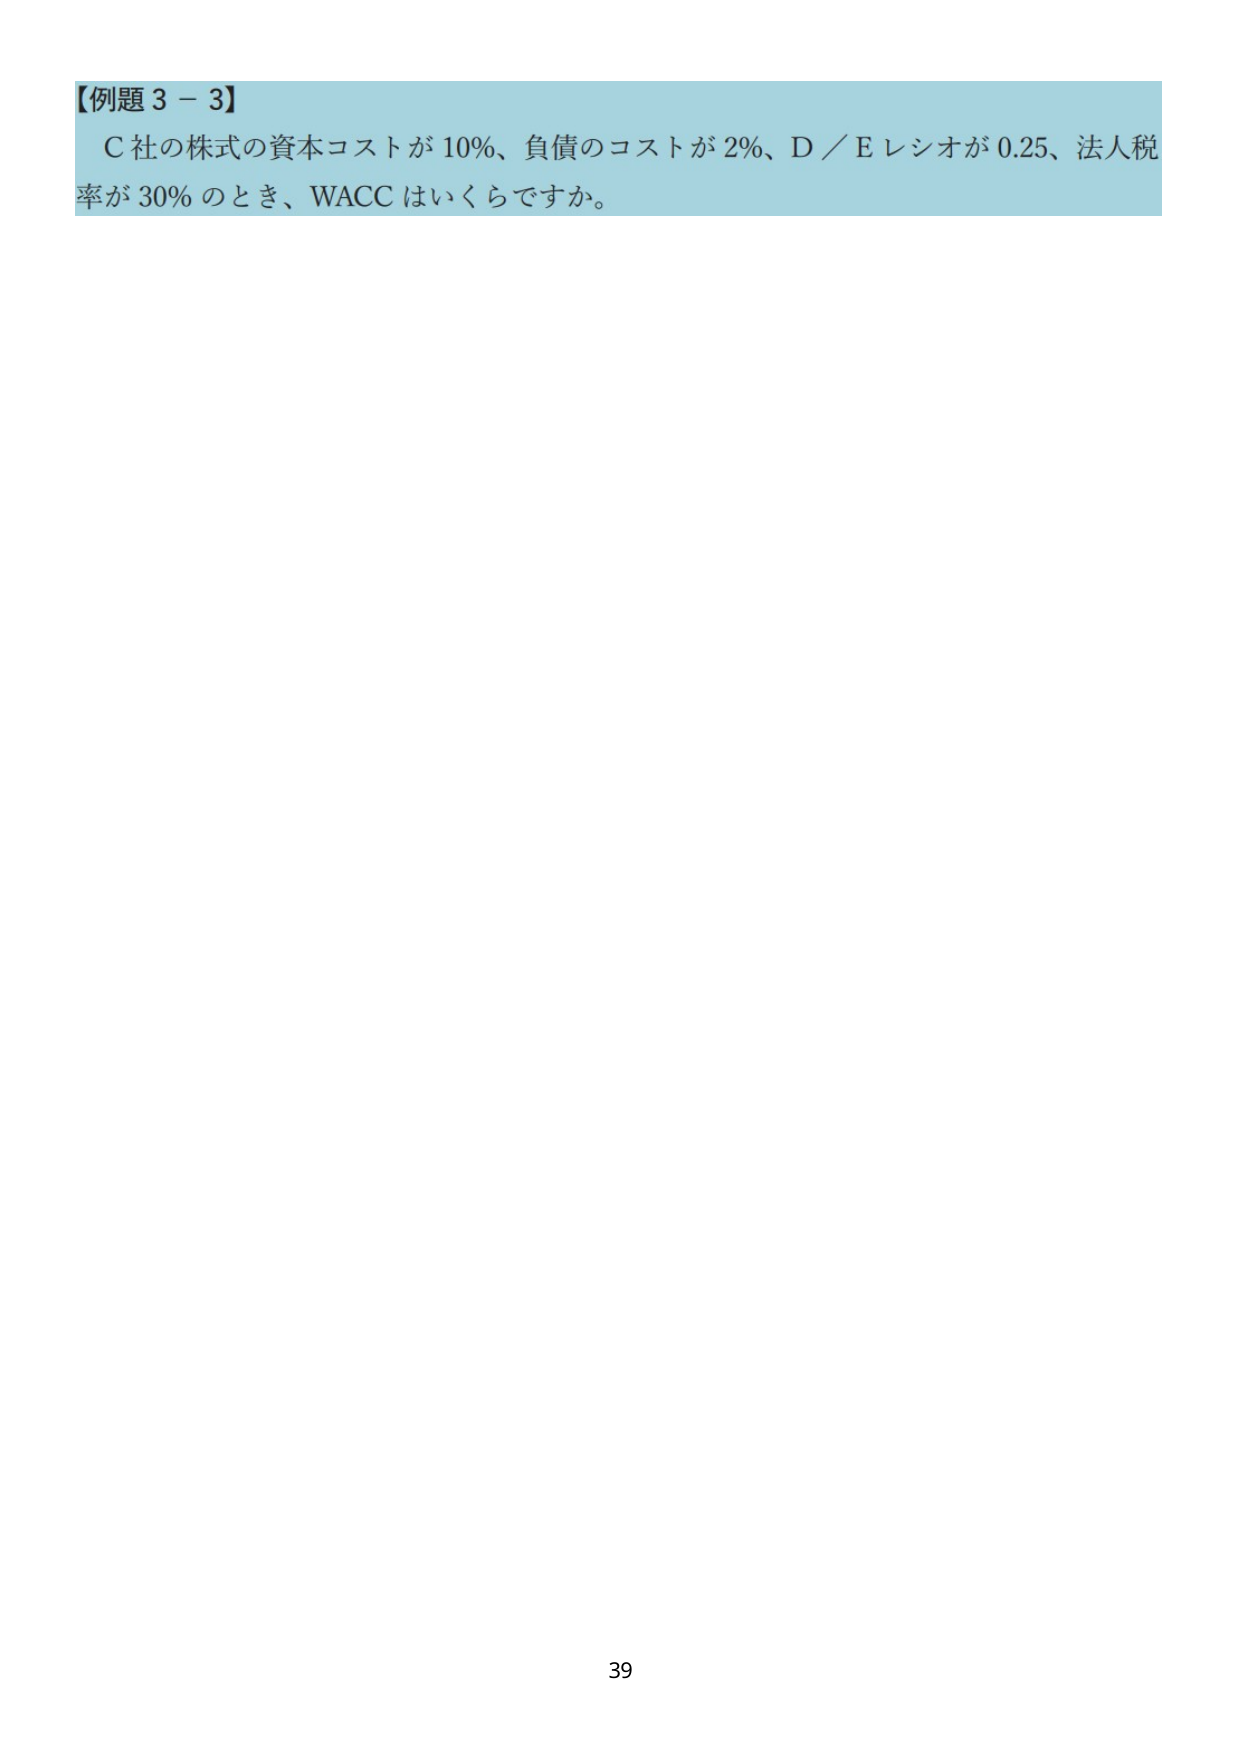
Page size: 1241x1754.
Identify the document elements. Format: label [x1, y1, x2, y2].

picture [75, 81, 1162, 216]
